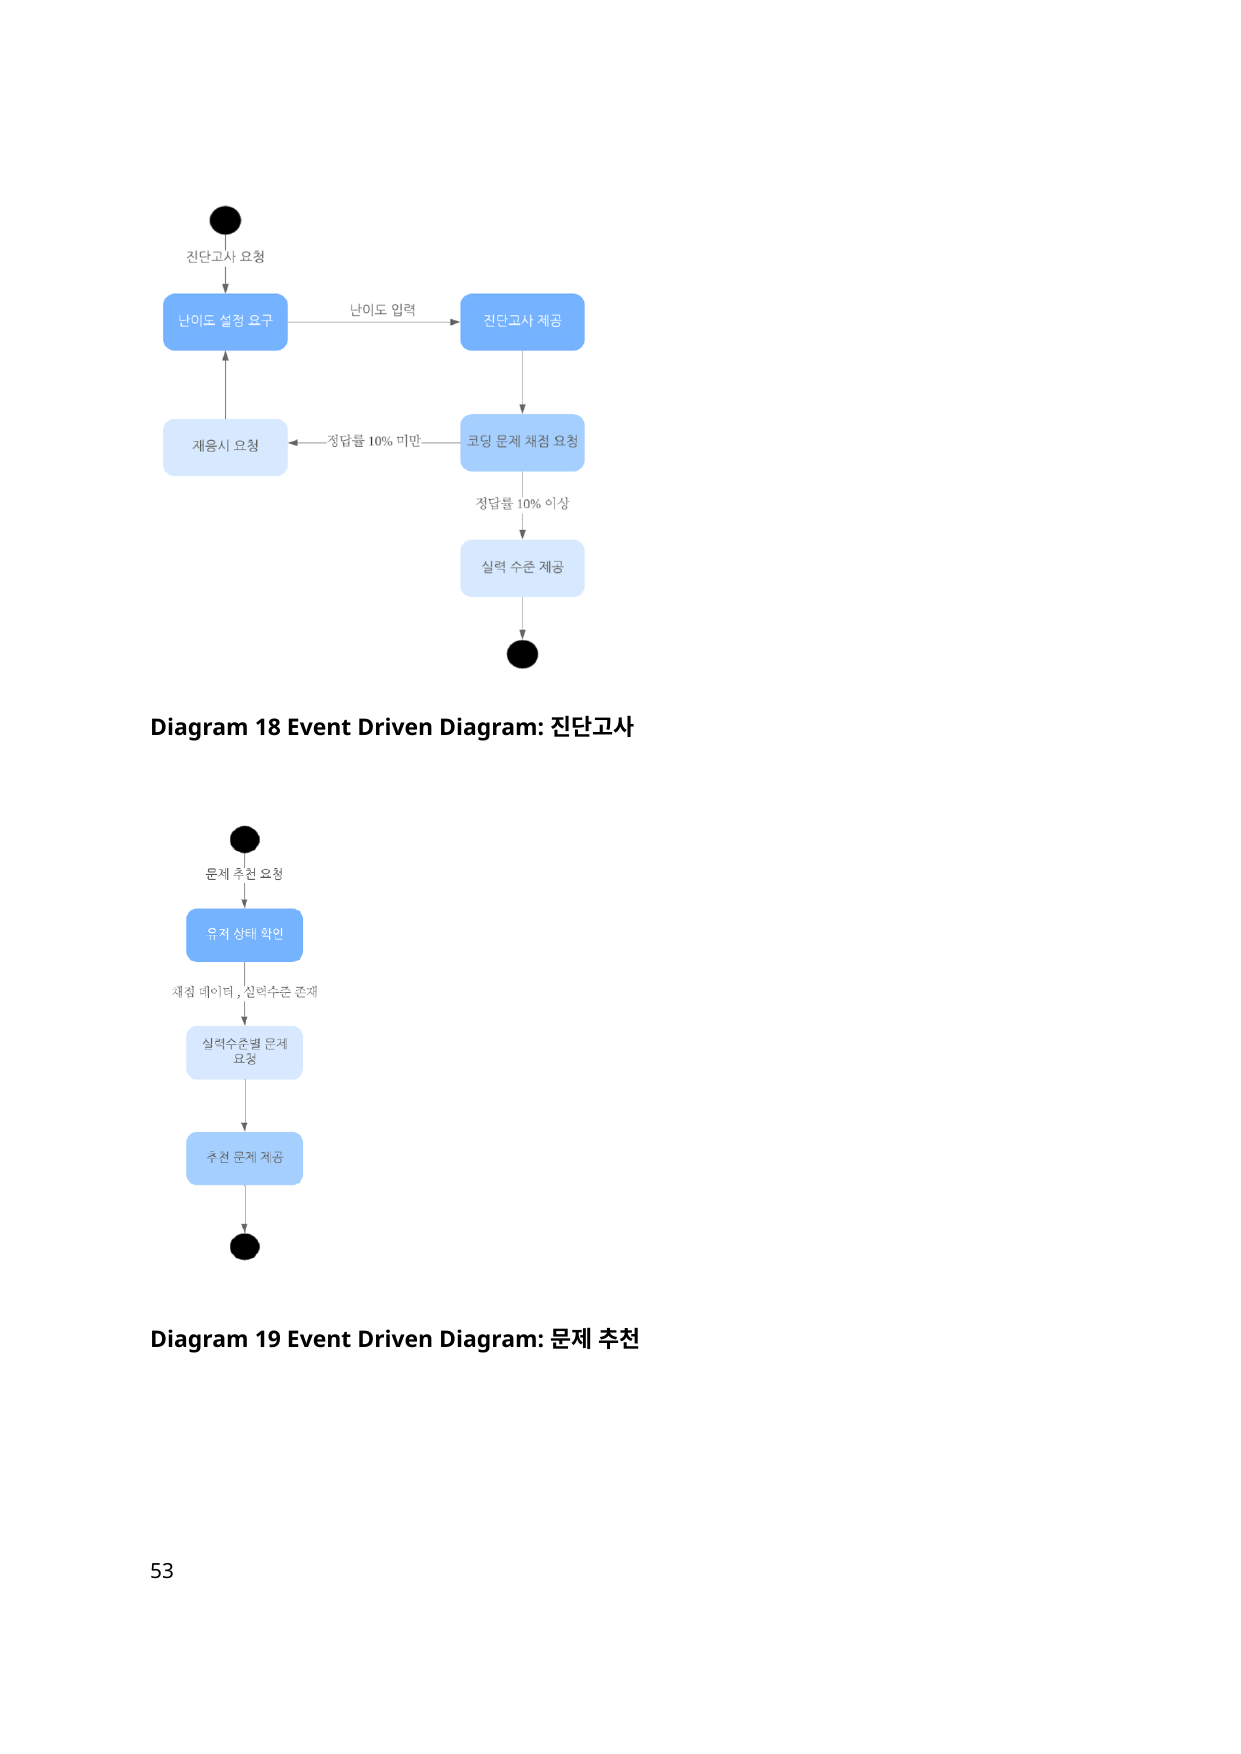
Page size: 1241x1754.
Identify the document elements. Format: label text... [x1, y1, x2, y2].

text Diagram 18 Event Driven Diagram: 진단고사 [150, 709, 1090, 742]
picture [150, 811, 346, 1303]
picture [150, 177, 602, 690]
text Diagram 19 Event Driven Diagram: 문제 추천 [150, 1321, 1090, 1355]
